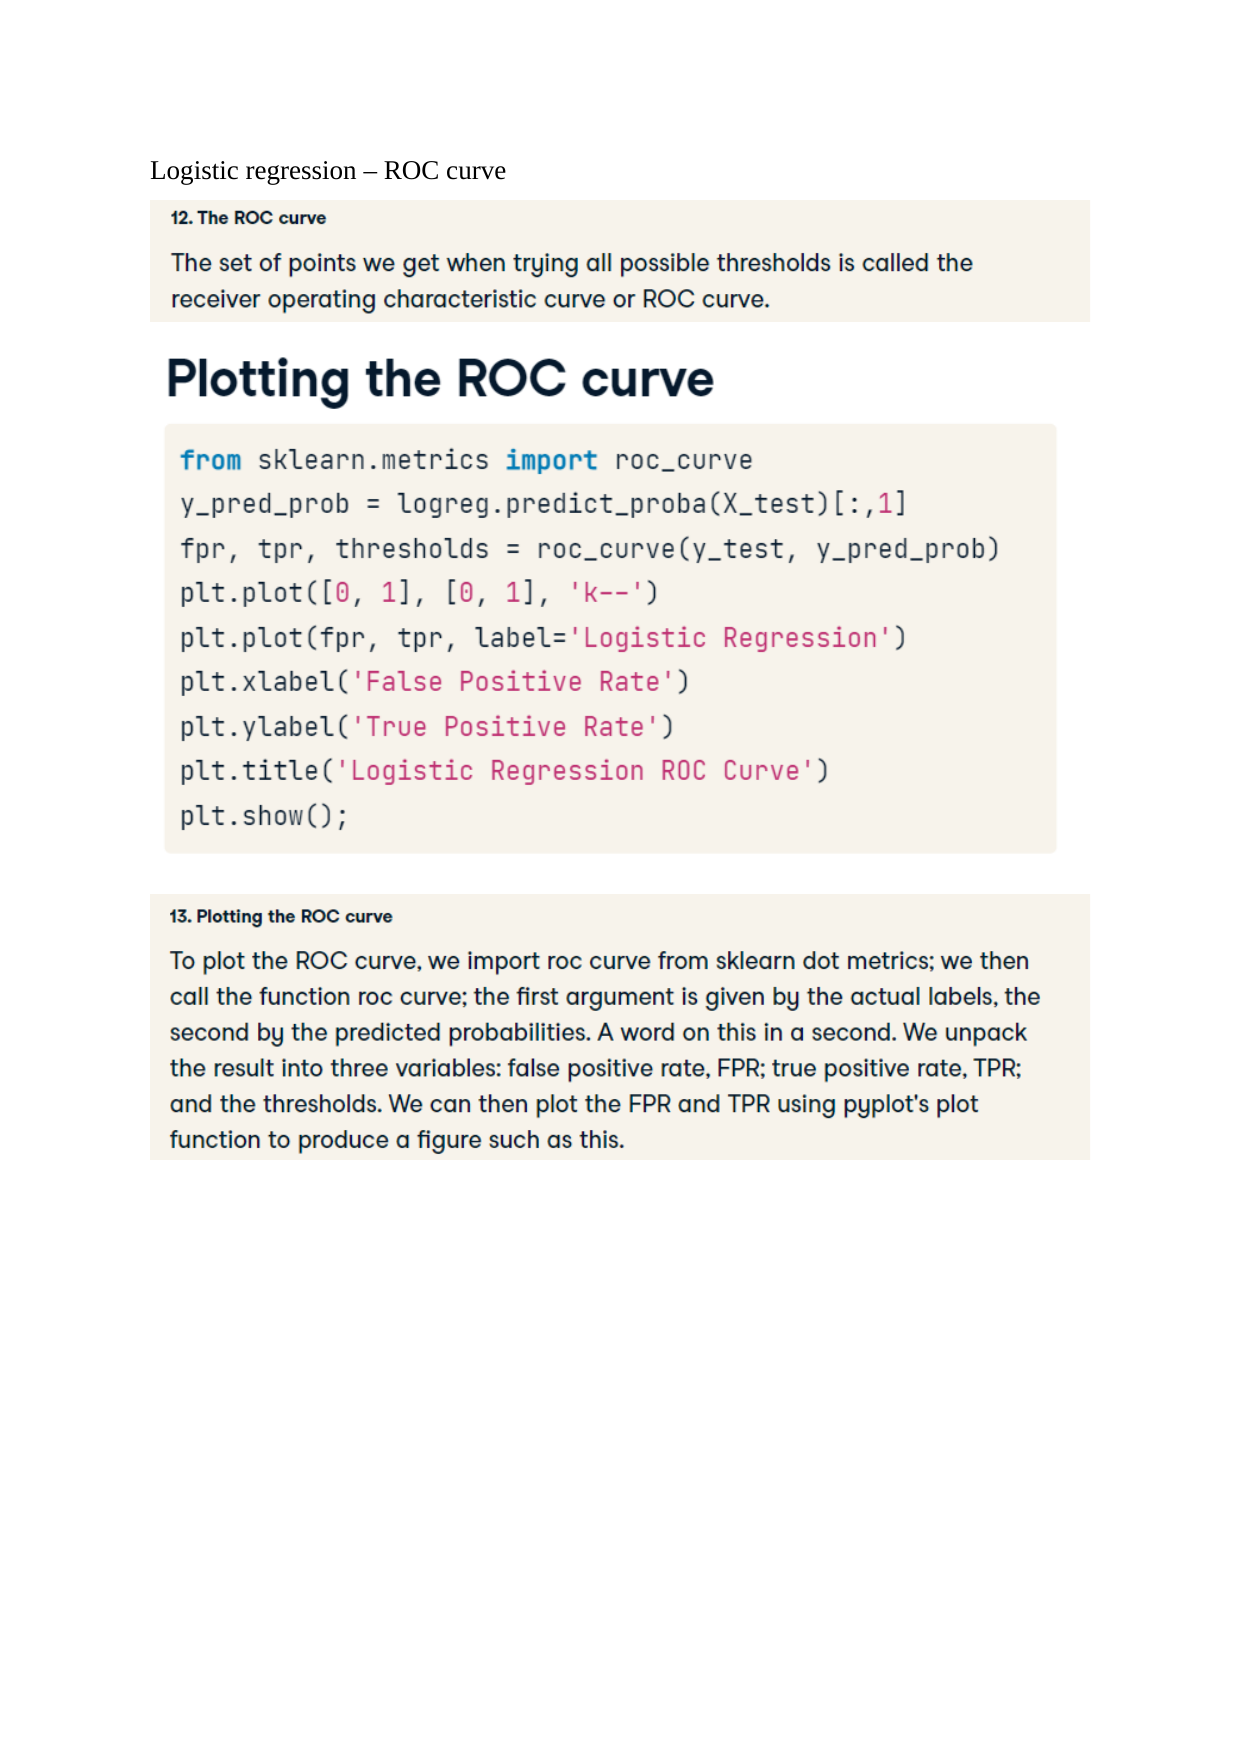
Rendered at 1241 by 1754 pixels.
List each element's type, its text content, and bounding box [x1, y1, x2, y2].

picture [150, 894, 1091, 1160]
subtitle Logistic regression – ROC curve [150, 154, 1090, 185]
picture [150, 335, 1059, 864]
picture [150, 200, 1091, 322]
